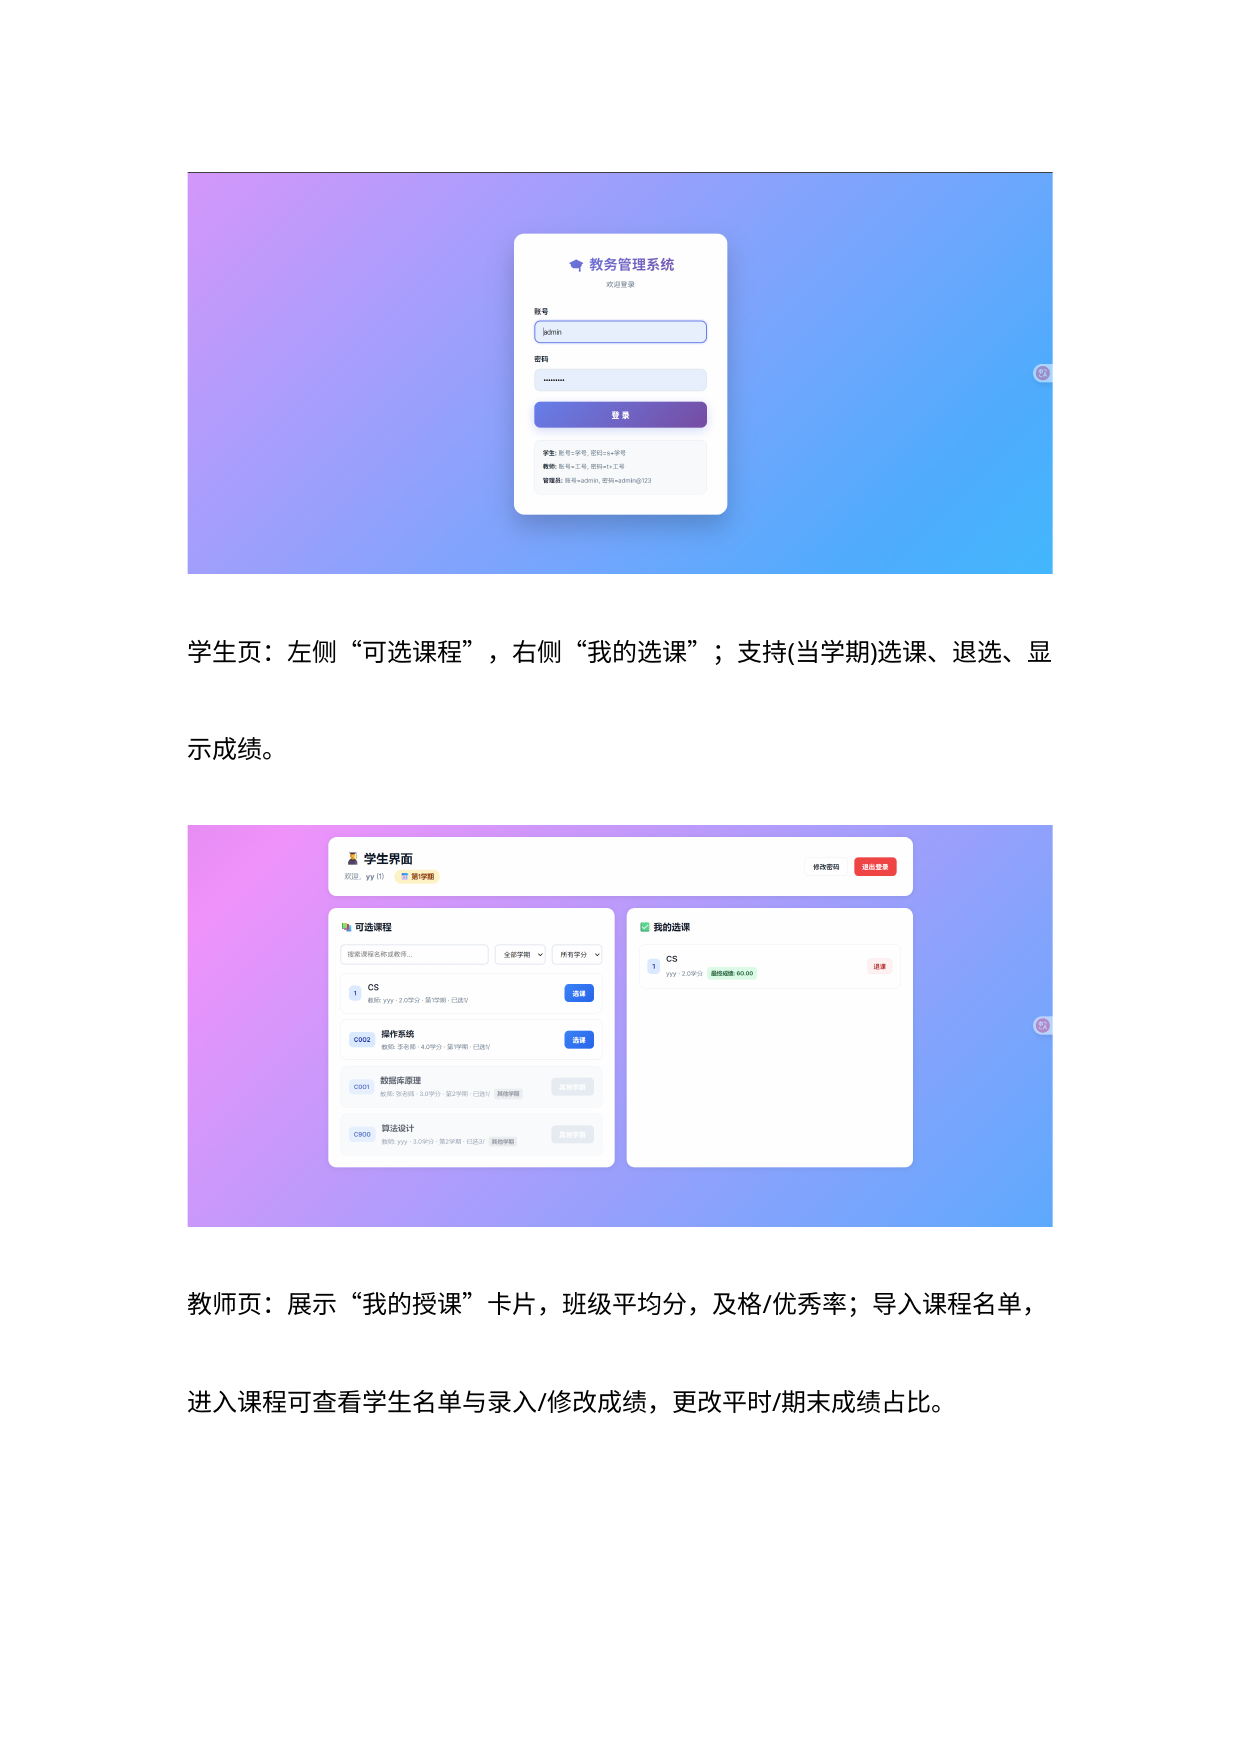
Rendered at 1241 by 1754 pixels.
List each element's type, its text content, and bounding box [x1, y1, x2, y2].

picture [187, 172, 1053, 574]
text 教师页：展示“我的授课”卡片，班级平均分，及格/优秀率；导入课程名单，进入课程可查看学生名单与录入/修改成绩，更改平时/期末成绩占比。 [187, 1270, 1053, 1433]
picture [187, 825, 1053, 1227]
text 学生页：左侧“可选课程”，右侧“我的选课”；支持(当学期)选课、退选、显示成绩。 [187, 618, 1053, 780]
